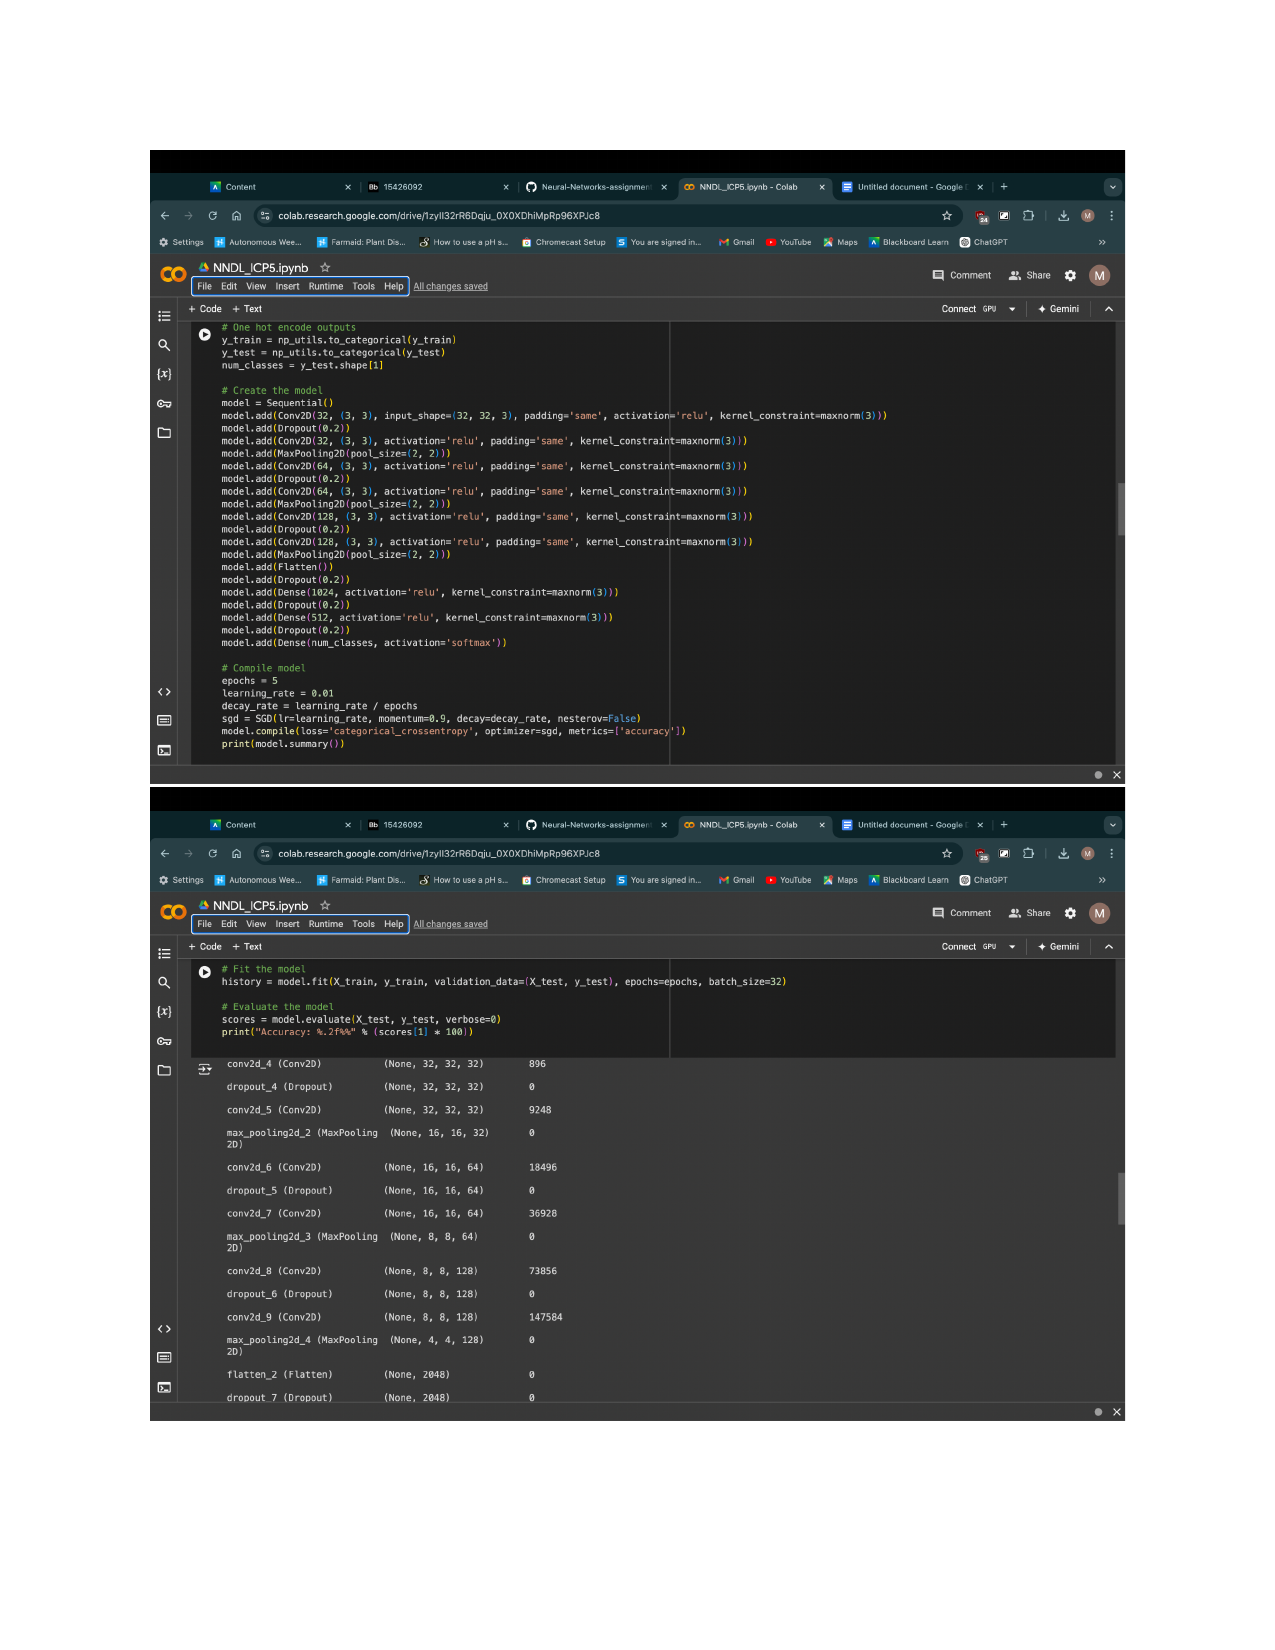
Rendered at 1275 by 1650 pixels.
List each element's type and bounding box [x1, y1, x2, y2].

picture [150, 787, 1125, 1421]
picture [150, 150, 1125, 784]
